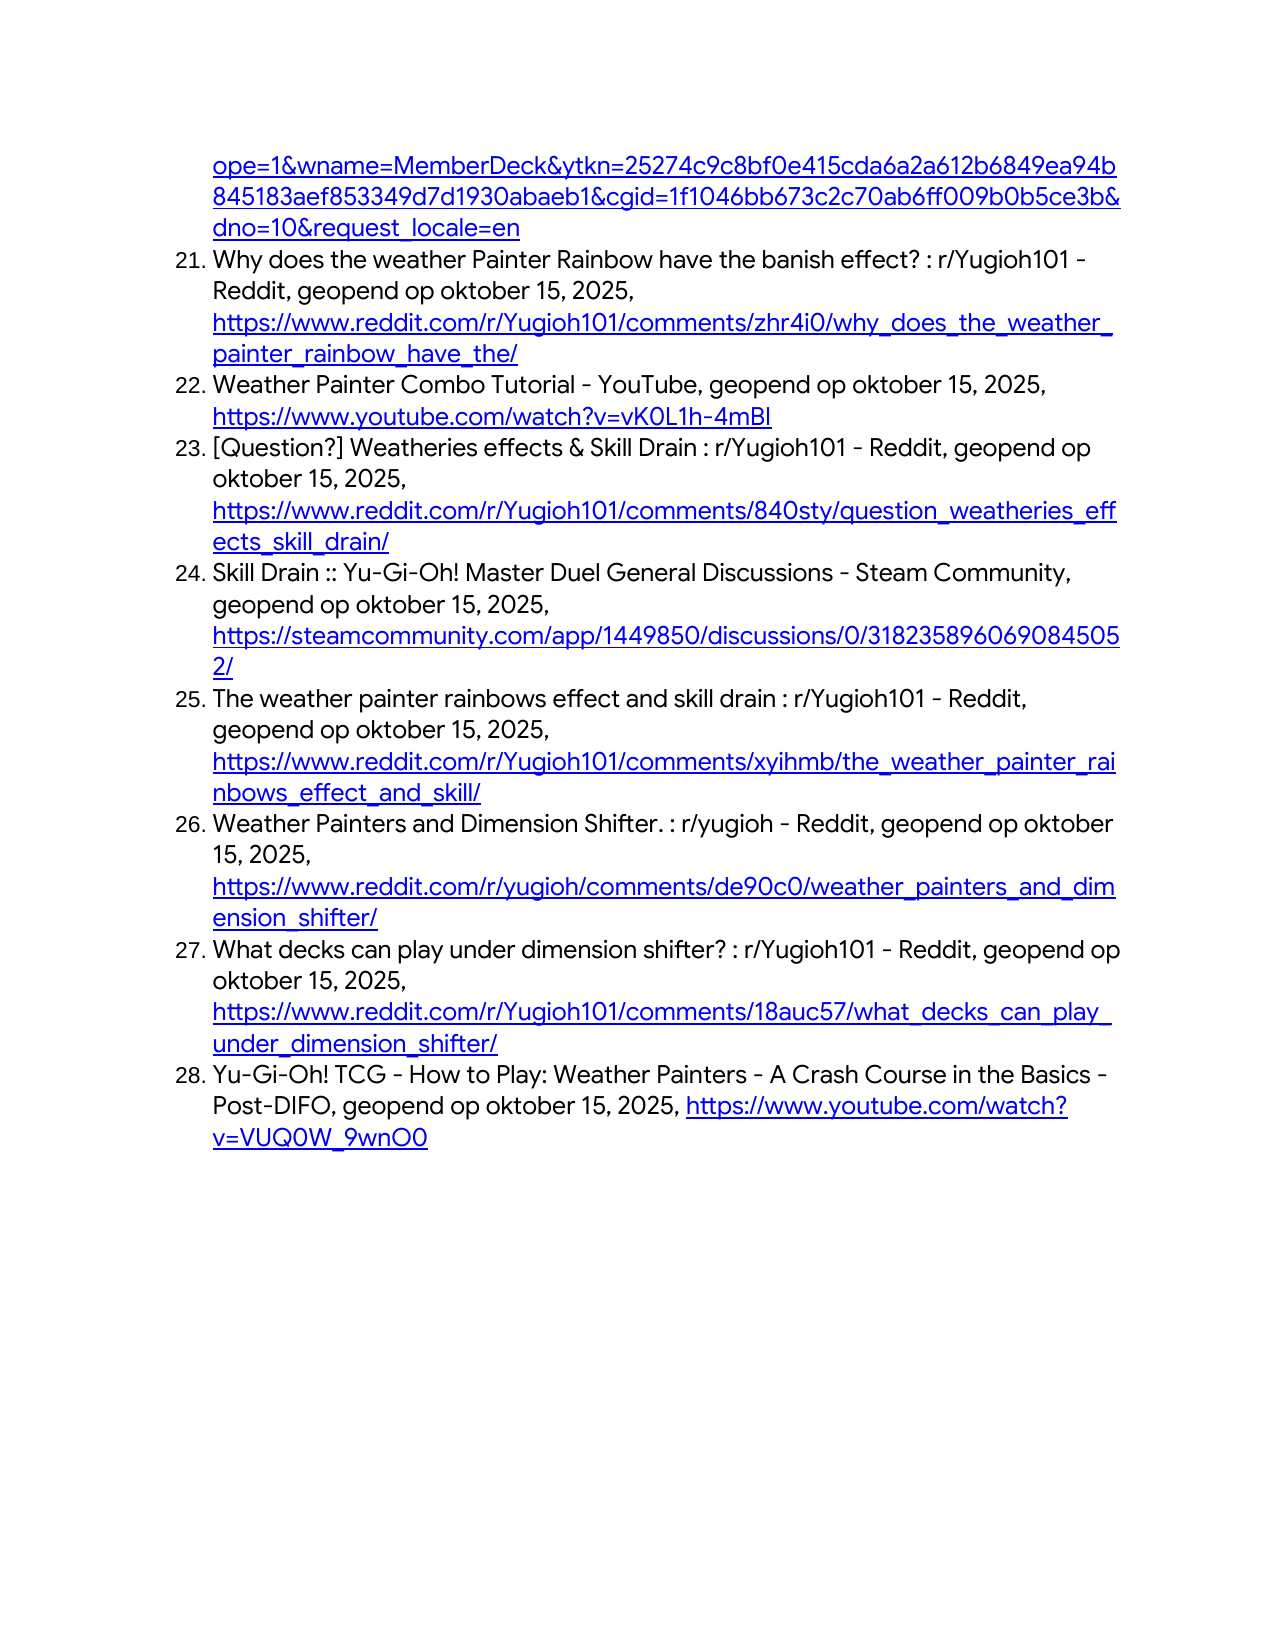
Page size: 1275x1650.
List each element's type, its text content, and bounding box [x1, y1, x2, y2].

list What decks can play under dimension shifter? : r/Yugioh101 - Reddit, geopend op oktober 15, 2025, https://www.reddit.com/r/Yugioh101/comments/18auc57/what_decks_can_play_under_dimension_shifter/ [175, 934, 1125, 1059]
list The weather painter rainbows effect and skill drain : r/Yugioh101 - Reddit, geopend op oktober 15, 2025, https://www.reddit.com/r/Yugioh101/comments/xyihmb/the_weather_painter_rainbows_effect_and_skill/ [175, 683, 1125, 808]
list Why does the weather Painter Rainbow have the banish effect? : r/Yugioh101 - Reddit, geopend op oktober 15, 2025, https://www.reddit.com/r/Yugioh101/comments/zhr4i0/why_does_the_weather_painter_rainbow_have_the/ [175, 244, 1125, 369]
list Weather Painter Combo Tutorial - YouTube, geopend op oktober 15, 2025, https://www.youtube.com/watch?v=vK0L1h-4mBI [175, 369, 1125, 432]
list Weather Painters and Dimension Shifter. : r/yugioh - Reddit, geopend op oktober 15, 2025, https://www.reddit.com/r/yugioh/comments/de90c0/weather_painters_and_dimension_shifter/ [175, 808, 1125, 934]
list [Question?] Weatheries effects & Skill Drain : r/Yugioh101 - Reddit, geopend op oktober 15, 2025, https://www.reddit.com/r/Yugioh101/comments/840sty/question_weatheries_effects_skill_drain/ [175, 432, 1125, 558]
list Yu-Gi-Oh! TCG - How to Play: Weather Painters - A Crash Course in the Basics - Post-DIFO, geopend op oktober 15, 2025, https://www.youtube.com/watch?v=VUQ0W_9wnO0 [175, 1059, 1125, 1153]
list Skill Drain :: Yu-Gi-Oh! Master Duel General Discussions - Steam Community, geopend op oktober 15, 2025, https://steamcommunity.com/app/1449850/discussions/0/3182358960690845052/ [175, 558, 1125, 683]
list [175, 150, 1125, 244]
